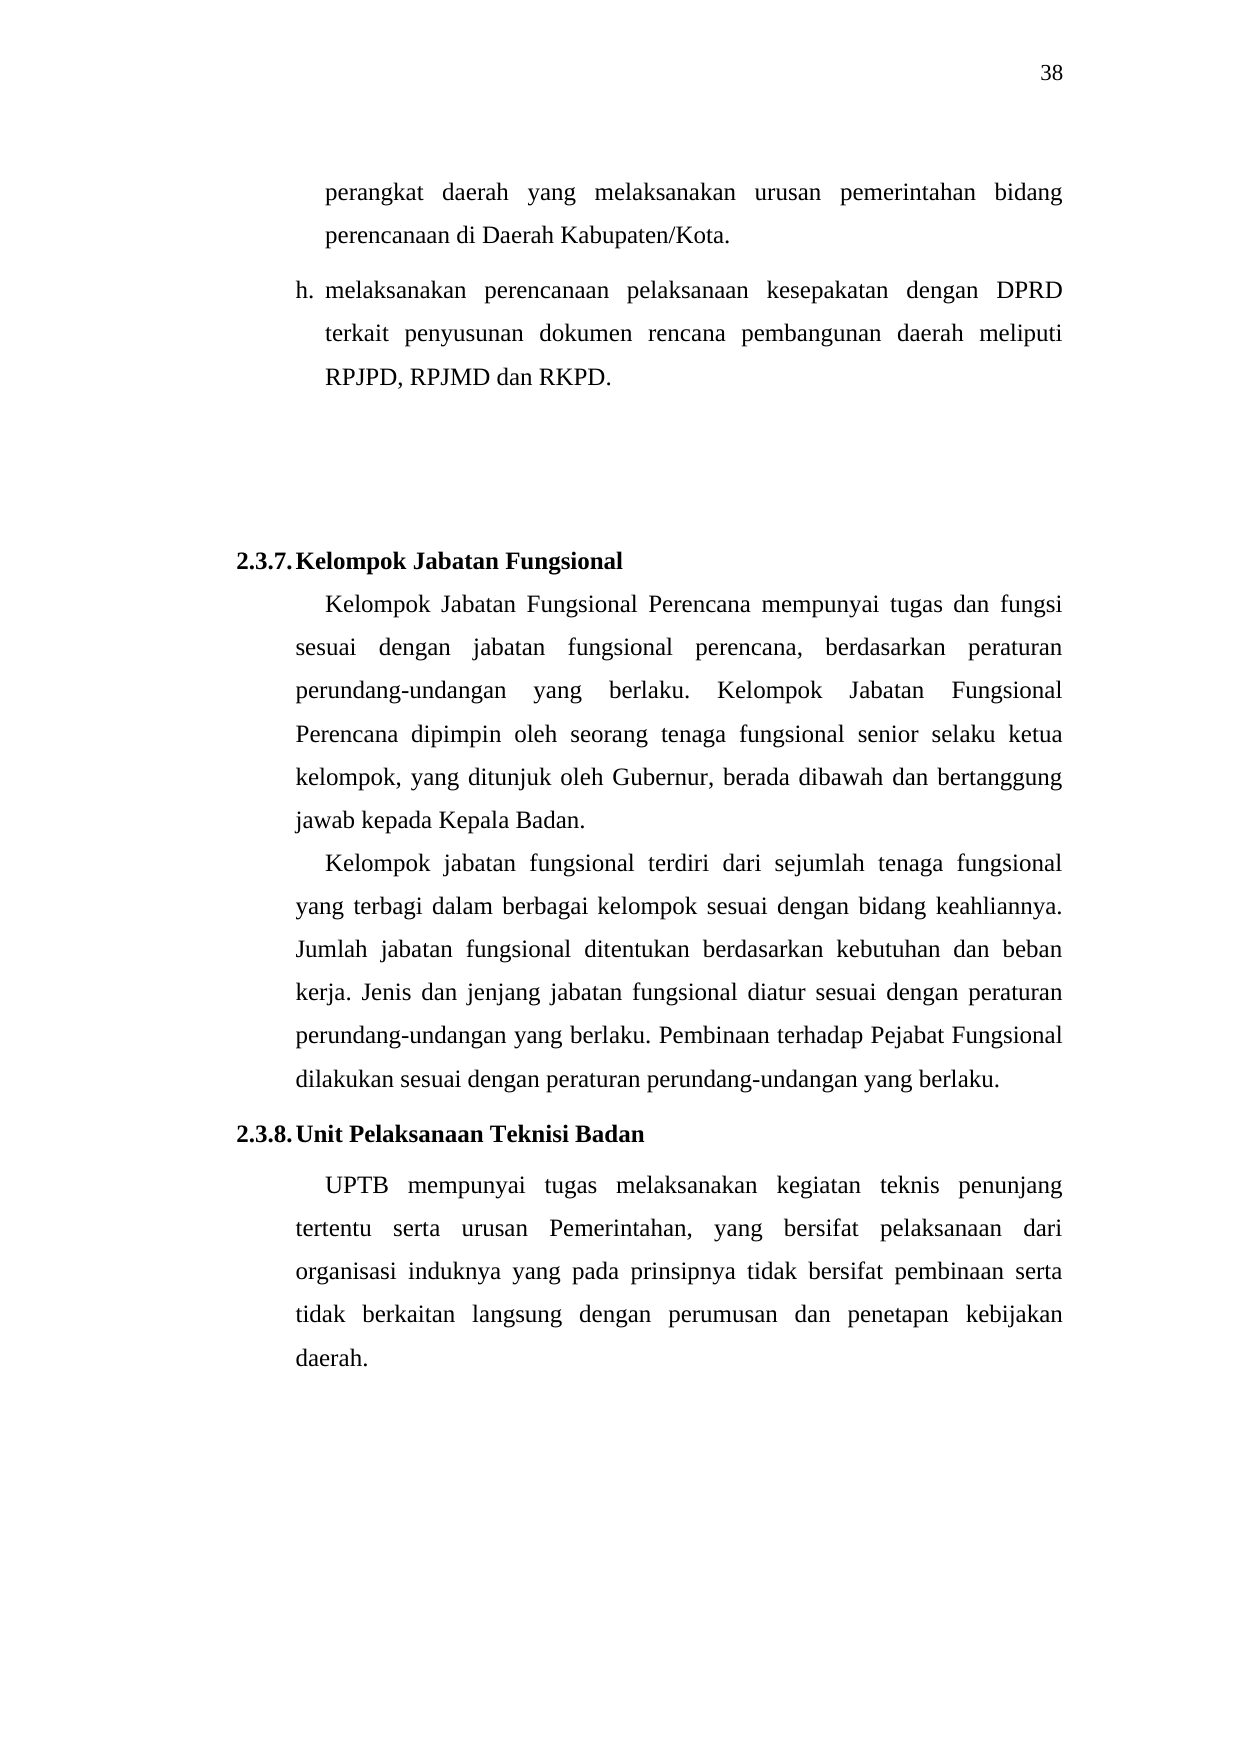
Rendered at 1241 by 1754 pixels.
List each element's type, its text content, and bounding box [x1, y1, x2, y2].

text Kelompok Jabatan Fungsional Perencana mempunyai tugas dan fungsi sesuai dengan jabatan fungsional perencana, berdasarkan peraturan perundang-undangan yang berlaku. Kelompok Jabatan Fungsional Perencana dipimpin oleh seorang tenaga fungsional senior selaku ketua kelompok, yang ditunjuk oleh Gubernur, berada dibawah dan bertanggung jawab kepada Kepala Badan. [295, 589, 1063, 834]
text Kelompok jabatan fungsional terdiri dari sejumlah tenaga fungsional yang terbagi dalam berbagai kelompok sesuai dengan bidang keahliannya. Jumlah jabatan fungsional ditentukan berdasarkan kebutuhan dan beban kerja. Jenis dan jenjang jabatan fungsional diatur sesuai dengan peraturan perundang-undangan yang berlaku. Pembinaan terhadap Pejabat Fungsional dilakukan sesuai dengan peraturan perundang-undangan yang berlaku. [295, 848, 1063, 1092]
list Unit Pelaksanaan Teknisi Badan [236, 1119, 1063, 1147]
text UPTB mempunyai tugas melaksanakan kegiatan teknis penunjang tertentu serta urusan Pemerintahan, yang bersifat pelaksanaan dari organisasi induknya yang pada prinsipnya tidak bersifat pembinaan serta tidak berkaitan langsung dengan perumusan dan penetapan kebijakan daerah. [295, 1170, 1063, 1371]
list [295, 177, 1063, 249]
list melaksanakan perencanaan pelaksanaan kesepakatan dengan DPRD terkait penyusunan dokumen rencana pembangunan daerah meliputi RPJPD, RPJMD dan RKPD. [295, 275, 1063, 390]
list Kelompok Jabatan Fungsional [236, 546, 1063, 575]
